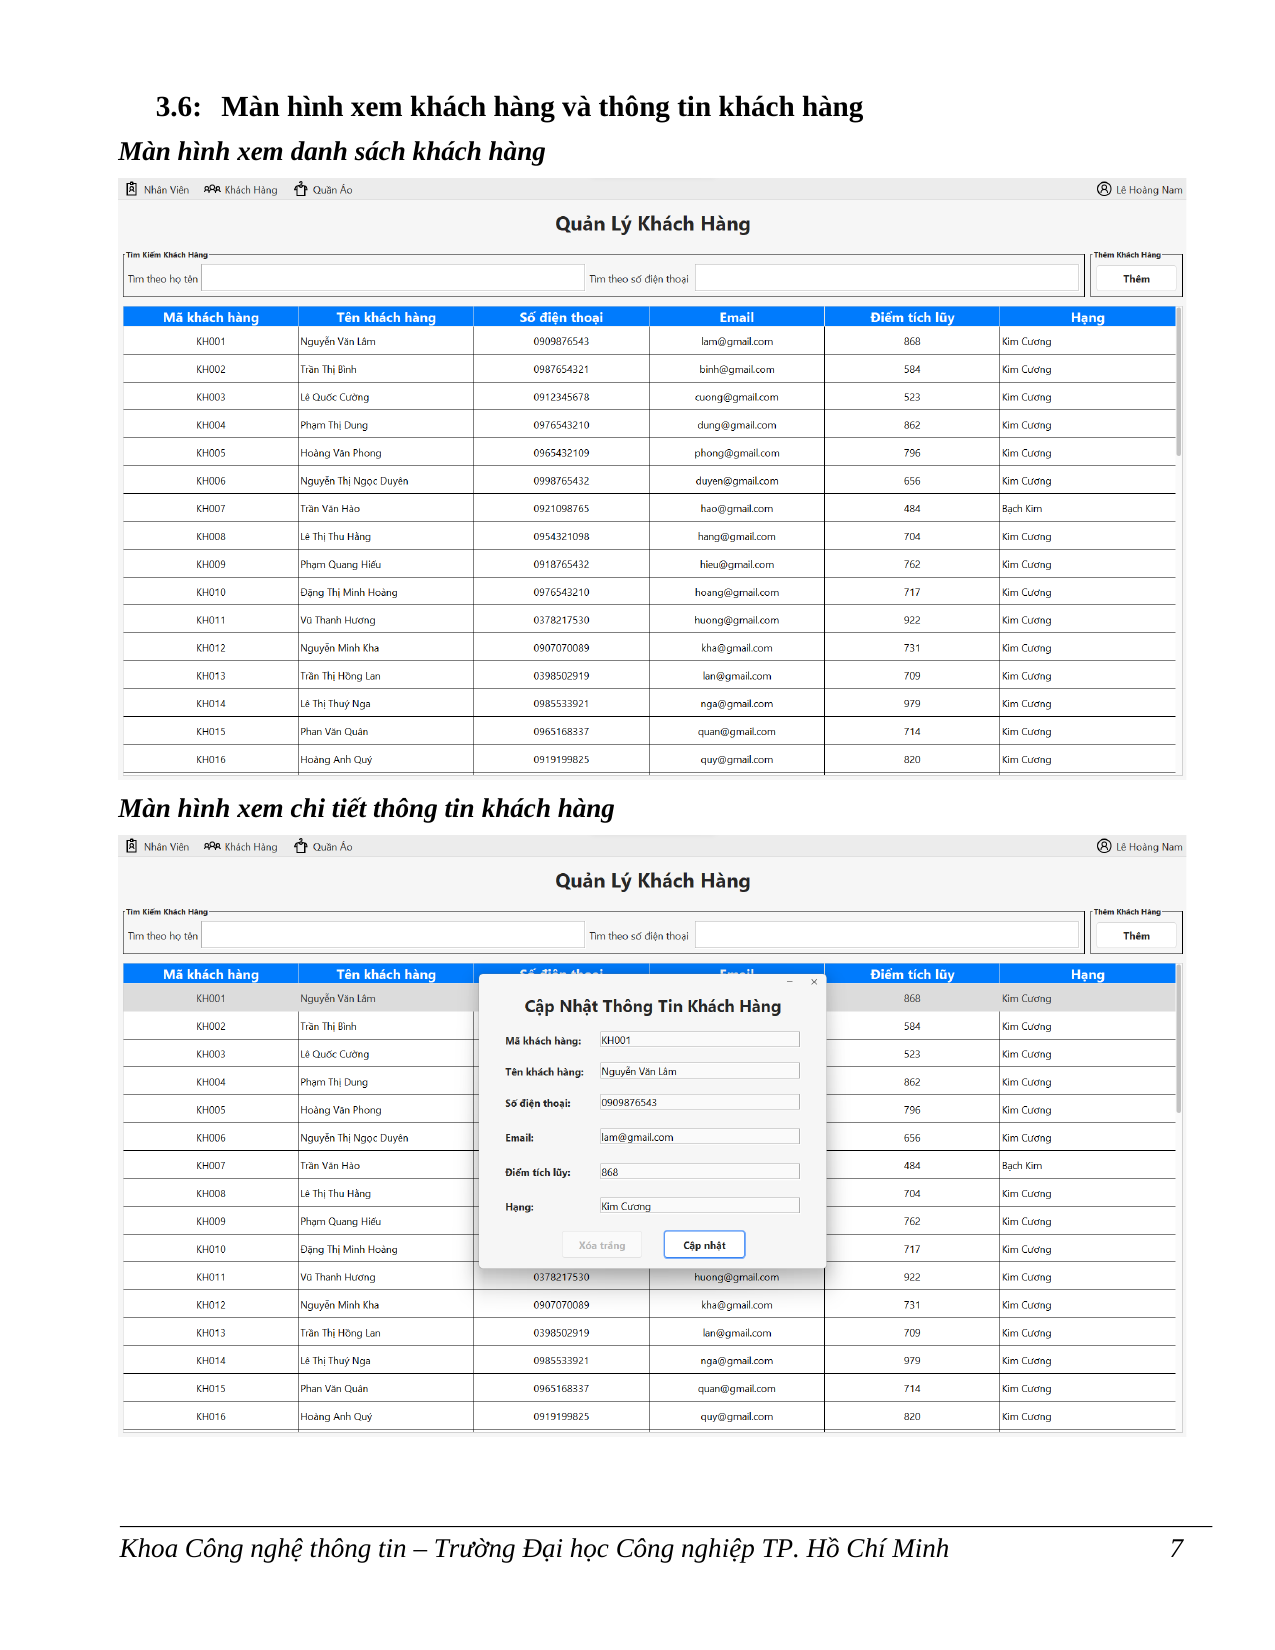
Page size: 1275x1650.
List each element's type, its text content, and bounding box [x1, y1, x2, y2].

text Màn hình xem chi tiết thông tin khách hàng [118, 792, 1186, 823]
picture [118, 178, 1187, 780]
text Màn hình xem danh sách khách hàng [118, 135, 1186, 166]
picture [118, 835, 1187, 1437]
text Màn hình xem khách hàng và thông tin khách hàng [156, 89, 1186, 122]
